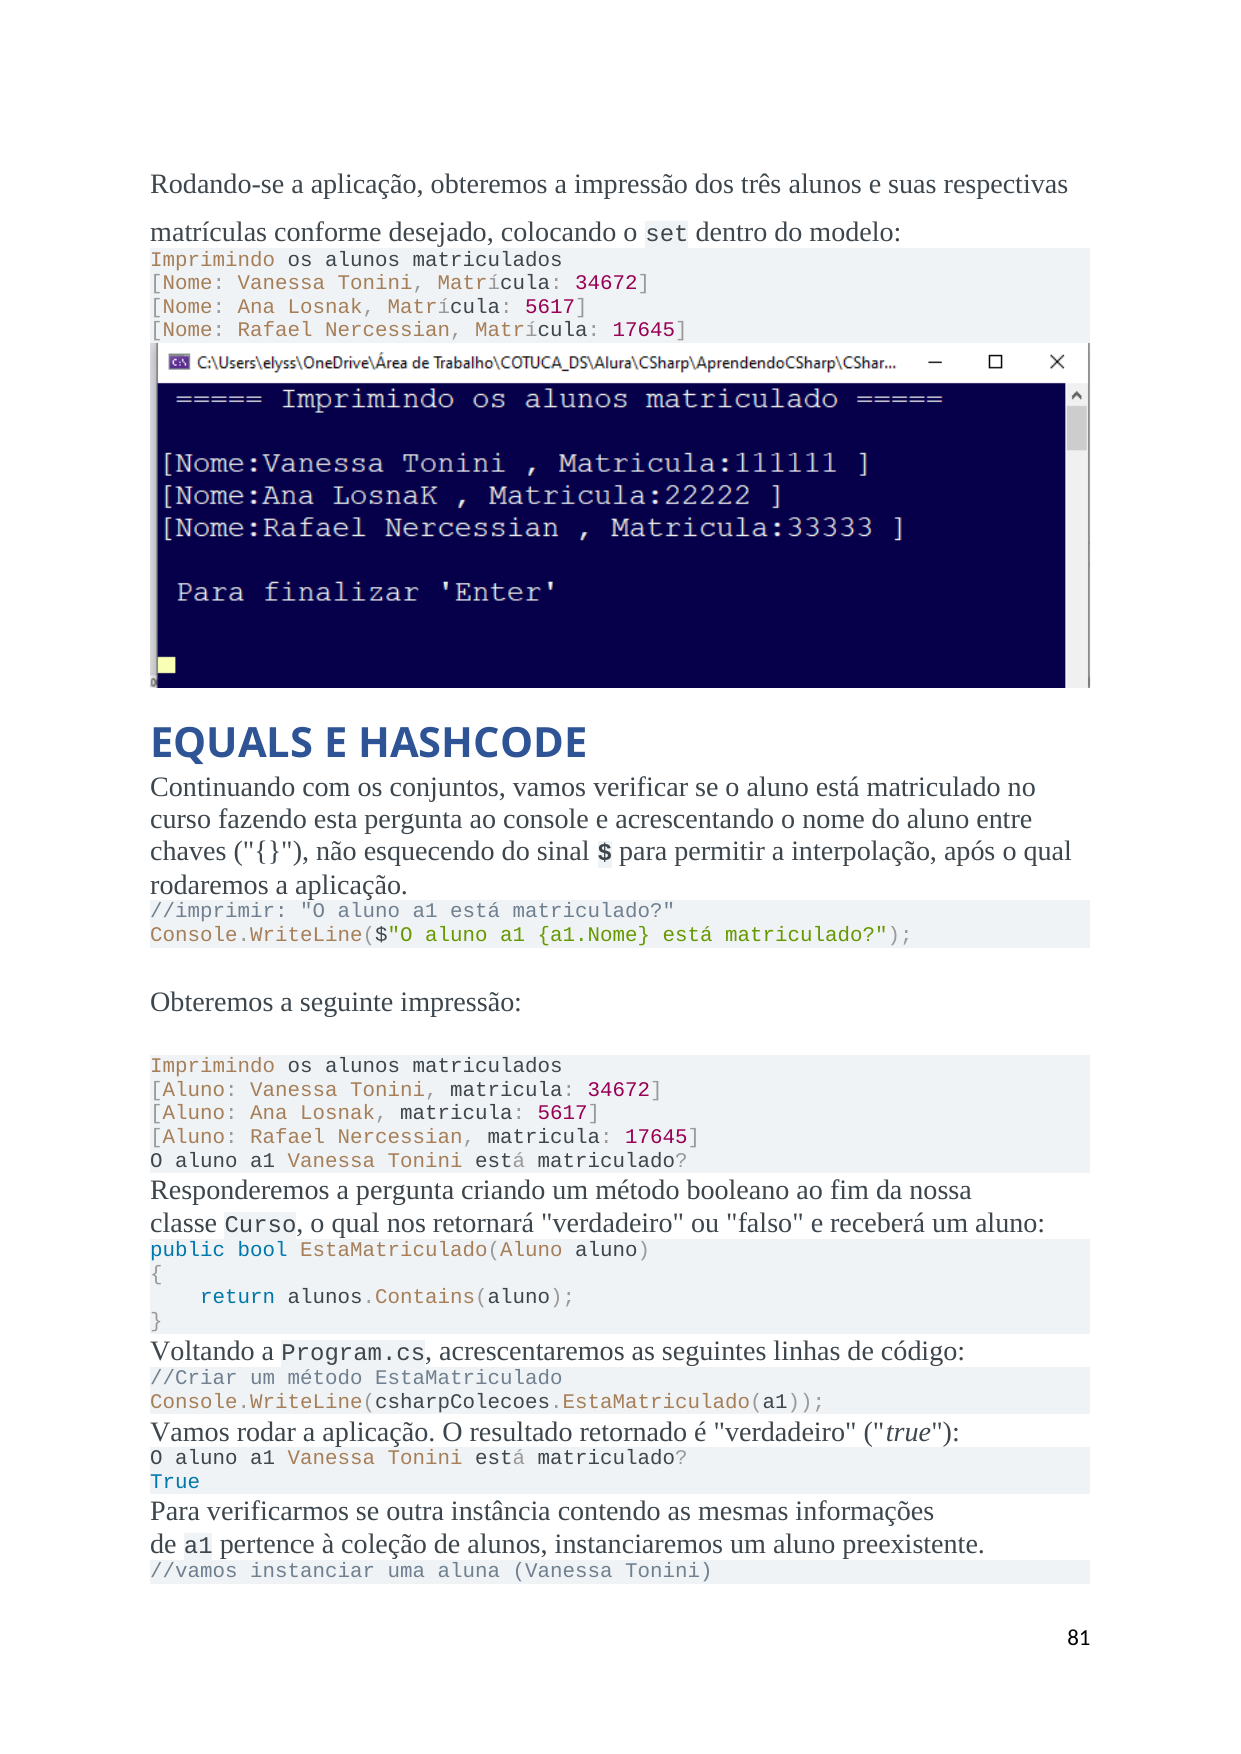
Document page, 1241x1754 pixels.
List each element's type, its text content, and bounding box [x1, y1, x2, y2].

text [Nome: Vanessa Tonini, Matrícula: 34672] [150, 272, 1090, 296]
text //Criar um método EstaMatriculado [150, 1367, 1090, 1391]
text { [150, 1263, 1090, 1286]
text Imprimindo os alunos matriculados [150, 1055, 1090, 1079]
text public bool EstaMatriculado(Aluno aluno) [150, 1239, 1090, 1263]
text Vamos rodar a aplicação. O resultado retornado é "verdadeiro" ("true"): [150, 1414, 1090, 1447]
text Responderemos a pergunta criando um método booleano ao fim da nossa classe Curso, o qual nos retornará "verdadeiro" ou "falso" e receberá um aluno: [150, 1173, 1090, 1239]
text //imprimir: "O aluno a1 está matriculado?" [150, 900, 1090, 924]
text //vamos instanciar uma aluna (Vanessa Tonini) [150, 1560, 1090, 1584]
text Console.WriteLine($"O aluno a1 {a1.Nome} está matriculado?"); [150, 924, 1090, 948]
text Rodando-se a aplicação, obteremos a impressão dos três alunos e suas respectivas matrículas conforme desejado, colocando o set dentro do modelo: [150, 150, 1090, 248]
text Continuando com os conjuntos, vamos verificar se o aluno está matriculado no curso fazendo esta pergunta ao console e acrescentando o nome do aluno entre chaves ("{}"), não esquecendo do sinal $ para permitir a interpolação, após o qual rodaremos a aplicação. [150, 769, 1090, 900]
text return alunos.Contains(aluno); [150, 1286, 1090, 1310]
picture [150, 343, 1091, 688]
subtitle Equals e HashCode [150, 713, 1090, 769]
text } [150, 1310, 1090, 1334]
text O aluno a1 Vanessa Tonini está matriculado? [150, 1149, 1090, 1173]
text [Aluno: Rafael Nercessian, matricula: 17645] [150, 1126, 1090, 1149]
text O aluno a1 Vanessa Tonini está matriculado? [150, 1447, 1090, 1471]
text Console.WriteLine(csharpColecoes.EstaMatriculado(a1)); [150, 1391, 1090, 1414]
text Para verificarmos se outra instância contendo as mesmas informações de a1 pertence à coleção de alunos, instanciaremos um aluno preexistente. [150, 1494, 1090, 1560]
text [Aluno: Vanessa Tonini, matricula: 34672] [150, 1079, 1090, 1102]
text [Aluno: Ana Losnak, matricula: 5617] [150, 1102, 1090, 1126]
text Voltando a Program.cs, acrescentaremos as seguintes linhas de código: [150, 1334, 1090, 1367]
text [Nome: Ana Losnak, Matrícula: 5617] [150, 296, 1090, 319]
text Imprimindo os alunos matriculados [150, 248, 1090, 272]
text Obteremos a seguinte impressão: [150, 985, 1090, 1017]
text True [150, 1471, 1090, 1494]
text [Nome: Rafael Nercessian, Matrícula: 17645] [150, 319, 1090, 343]
